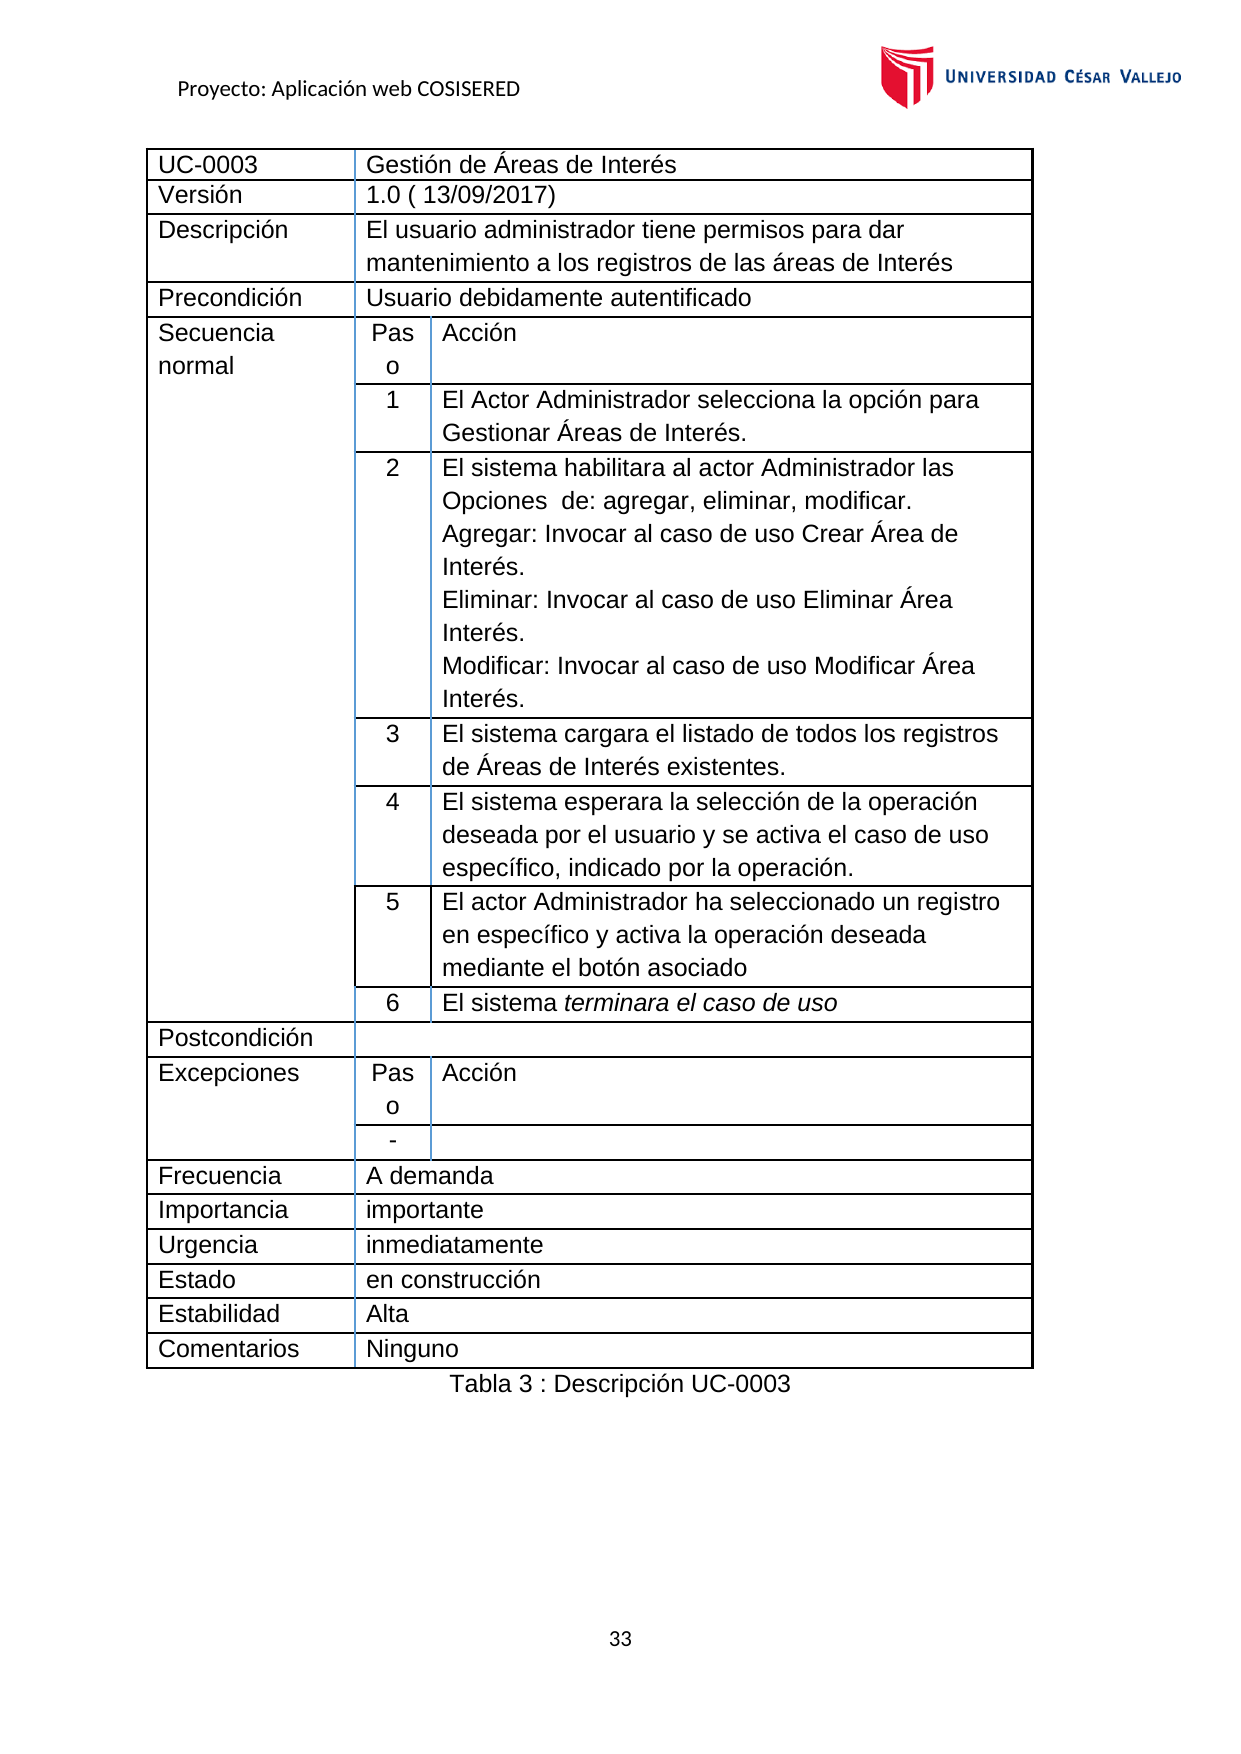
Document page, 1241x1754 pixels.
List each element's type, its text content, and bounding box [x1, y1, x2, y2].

table_header Gestión de Áreas de Interés [356, 150, 1031, 178]
table_cell en construcción [356, 1265, 1031, 1297]
table_cell Comentarios [148, 1334, 354, 1367]
text Tabla 3 : Descripción UC-0003 [177, 1369, 1063, 1397]
table_cell Versión [148, 181, 354, 213]
table_cell Importancia [148, 1195, 354, 1228]
table_cell [356, 1023, 1031, 1056]
table_cell Paso [356, 318, 430, 383]
table_cell Estabilidad [148, 1299, 354, 1332]
table_cell Excepciones [148, 1058, 354, 1158]
table_cell 6 [356, 988, 430, 1021]
table_cell importante [356, 1195, 1031, 1228]
table_cell Descripción [148, 215, 354, 281]
table_cell El sistema habilitara al actor Administrador las Opciones de: agregar, eliminar, modificar. Agregar: Invocar al caso de uso Crear Área de Interés. Eliminar: Invocar al caso de uso Eliminar Área Interés. Modificar: Invocar al caso de uso Modificar Área Interés. [432, 453, 1031, 717]
table_cell El sistema terminara el caso de uso [432, 988, 1031, 1021]
table_cell Acción [432, 318, 1031, 383]
table_cell El sistema cargara el listado de todos los registros de Áreas de Interés existentes. [432, 719, 1031, 784]
table_cell Postcondición [148, 1023, 354, 1056]
table_cell El actor Administrador ha seleccionado un registro en específico y activa la operación deseada mediante el botón asociado [432, 887, 1031, 986]
table_cell Paso [356, 1058, 430, 1123]
table_cell 3 [356, 719, 430, 784]
table_cell Ninguno [356, 1334, 1031, 1367]
table_cell Estado [148, 1265, 354, 1297]
table_cell [432, 1126, 1031, 1158]
table_cell 1 [356, 385, 430, 451]
table_cell - [356, 1126, 430, 1158]
picture [872, 33, 1190, 118]
table_cell 4 [356, 787, 430, 885]
table_cell Frecuencia [148, 1161, 354, 1193]
table_cell Alta [356, 1299, 1031, 1332]
table_cell 2 [356, 453, 430, 717]
table_cell Acción [432, 1058, 1031, 1123]
table_cell Urgencia [148, 1230, 354, 1263]
table_cell A demanda [356, 1161, 1031, 1193]
table_cell 5 [356, 887, 430, 986]
table_cell El sistema esperara la selección de la operación deseada por el usuario y se activa el caso de uso específico, indicado por la operación. [432, 787, 1031, 885]
table_cell El usuario administrador tiene permisos para dar mantenimiento a los registros de las áreas de Interés [356, 215, 1031, 281]
table_cell 1.0 ( 13/09/2017) [356, 181, 1031, 213]
table_cell Secuencia normal [148, 318, 354, 1021]
table_cell Precondición [148, 283, 354, 316]
table_cell Usuario debidamente autentificado [356, 283, 1031, 316]
table_cell inmediatamente [356, 1230, 1031, 1263]
table_header UC-0003 [148, 150, 354, 178]
table_cell El Actor Administrador selecciona la opción para Gestionar Áreas de Interés. [432, 385, 1031, 451]
